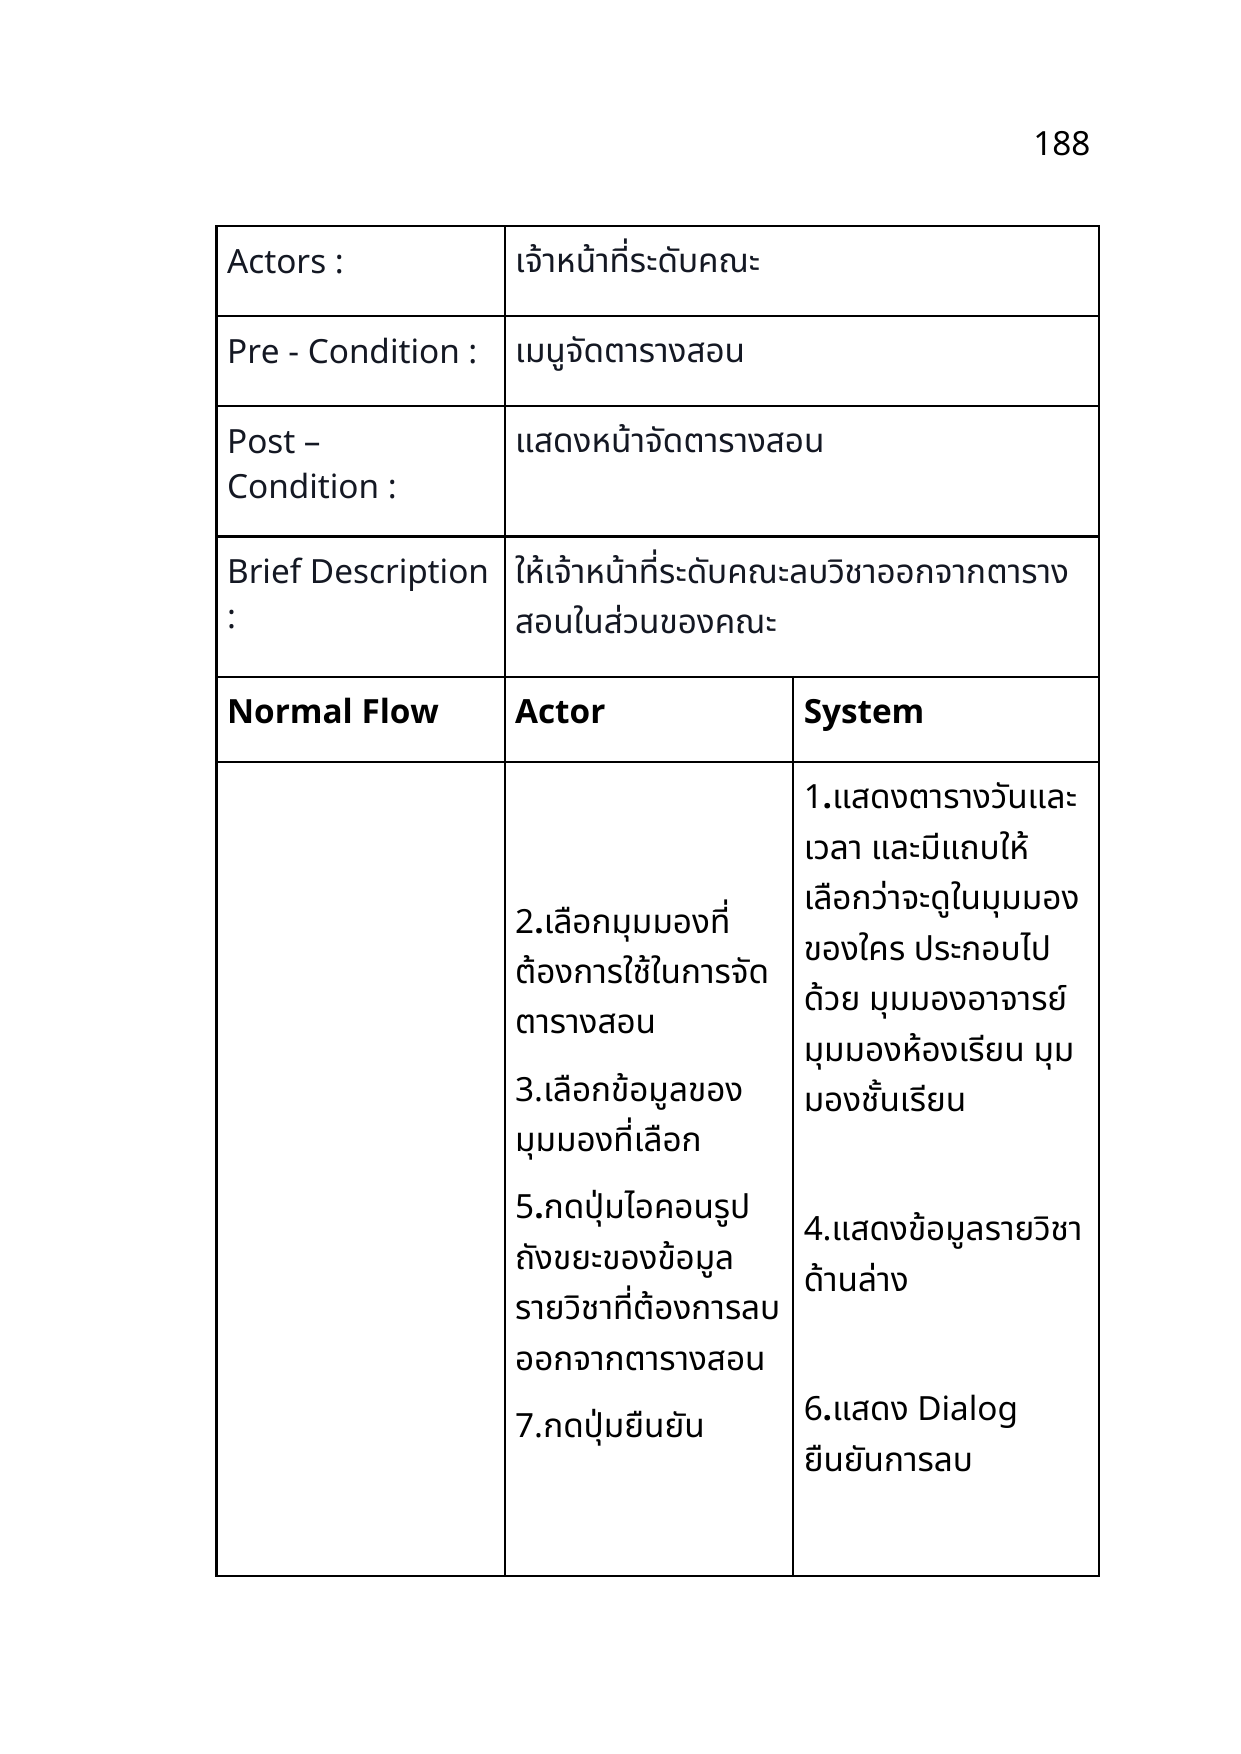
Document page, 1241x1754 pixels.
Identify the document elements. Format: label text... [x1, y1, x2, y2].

table_cell Pre - Condition : [218, 317, 504, 405]
table_cell แสดงหน้าจัดตารางสอน [506, 407, 1098, 535]
table_cell Normal Flow [218, 678, 504, 761]
table_cell ให้เจ้าหน้าที่ระดับคณะลบวิชาออกจากตารางสอนในส่วนของคณะ [506, 538, 1098, 676]
table_cell [218, 763, 504, 1575]
table_cell Actors : [218, 227, 504, 315]
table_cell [506, 763, 792, 1575]
table_cell Actor [506, 678, 792, 761]
table_cell Post – Condition : [218, 407, 504, 535]
table_cell เมนูจัดตารางสอน [506, 317, 1098, 405]
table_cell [794, 763, 1098, 1575]
table_cell System [794, 678, 1098, 761]
table_cell Brief Description : [218, 538, 504, 676]
table_cell เจ้าหน้าที่ระดับคณะ [506, 227, 1098, 315]
